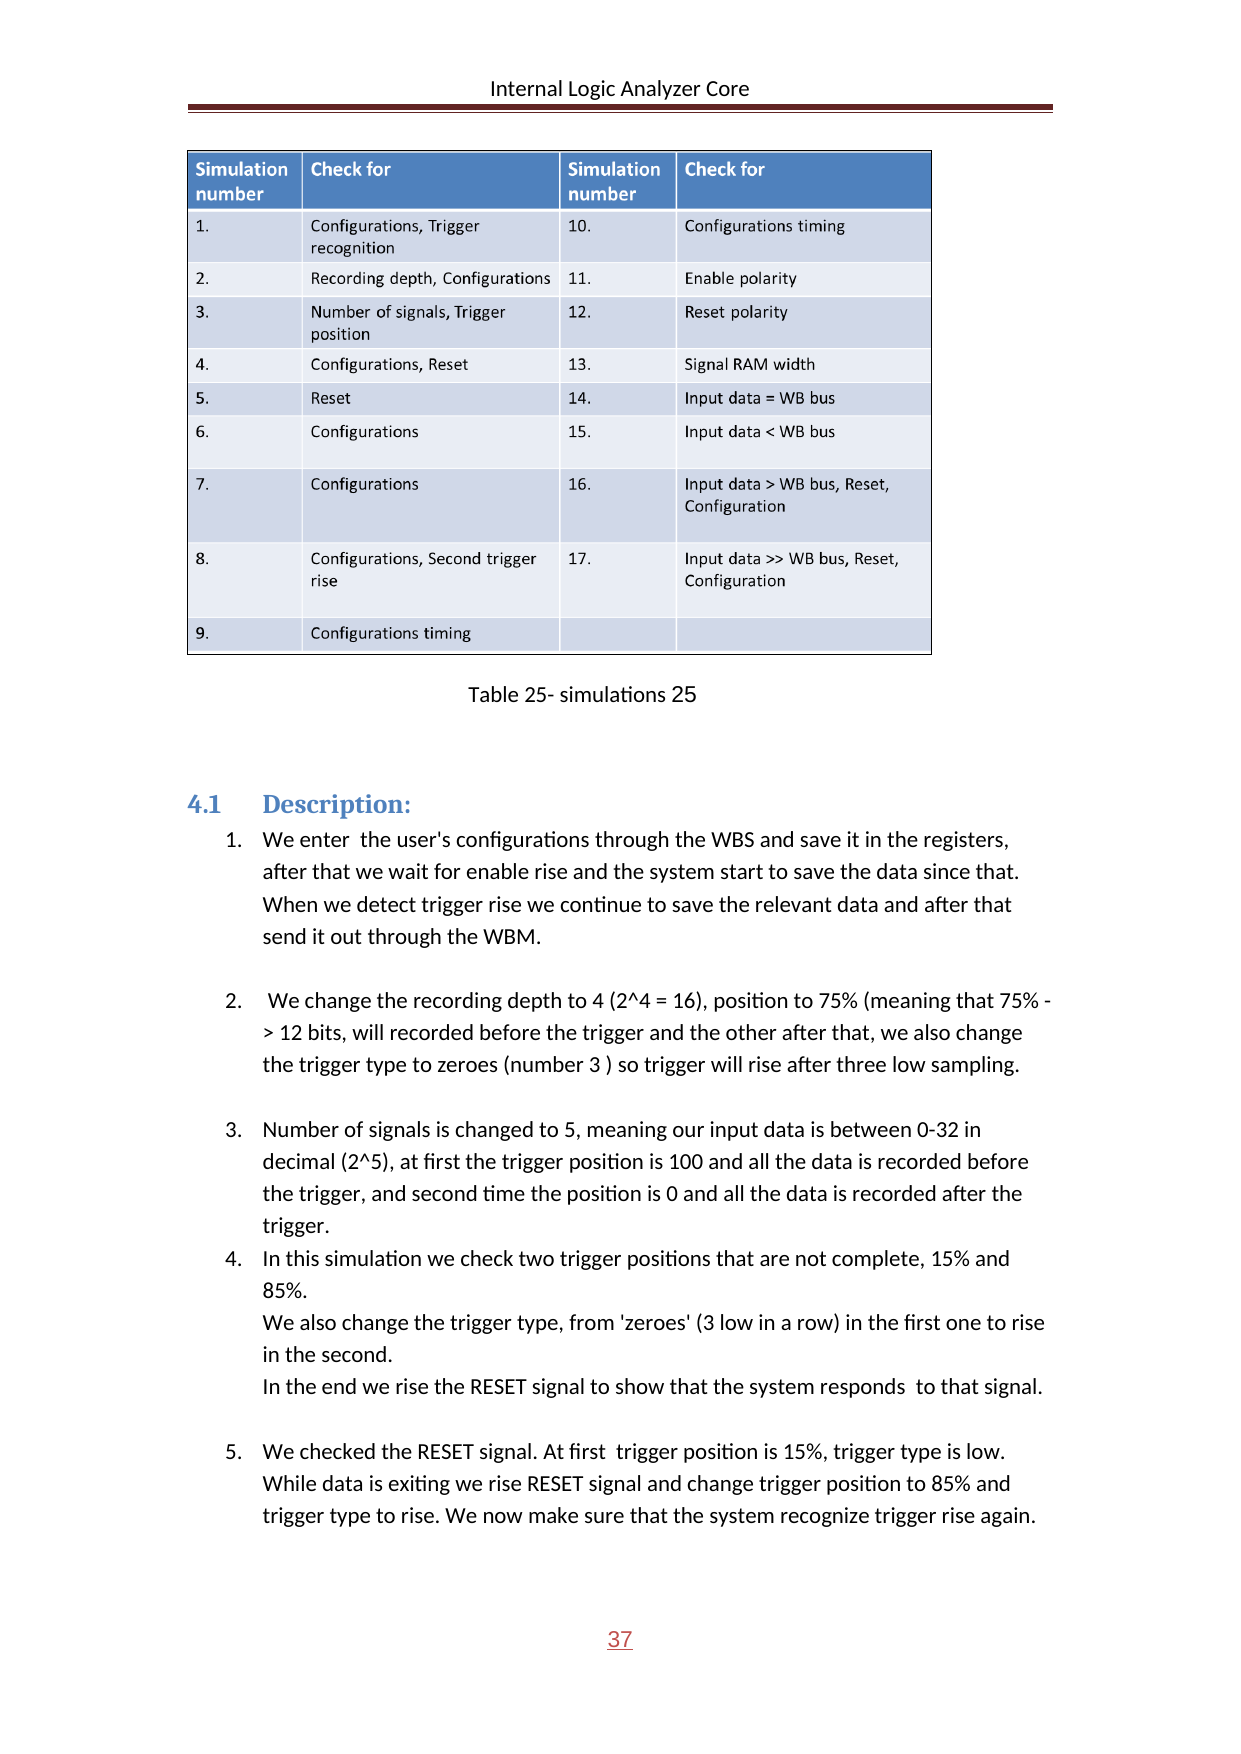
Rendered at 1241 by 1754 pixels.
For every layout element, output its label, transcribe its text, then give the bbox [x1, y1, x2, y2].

list In this simulation we check two trigger positions that are not complete, 15% and 85%. [225, 1244, 1053, 1304]
list We change the recording depth to 4 (2^4 = 16), position to 75% (meaning that 75% -> 12 bits, will recorded before the trigger and the other after that, we also change the trigger type to zeroes (number 3 ) so trigger will rise after three low sampling. [225, 986, 1053, 1079]
list We enter the user's configurations through the WBS and save it in the registers, after that we wait for enable rise and the system start to save the data since that. When we detect trigger rise we continue to save the relevant data and after that send it out through the WBM. [225, 825, 1053, 950]
list 25Table 25- simulations [187, 680, 978, 708]
picture [188, 151, 931, 654]
subtitle 4.1 Description: [187, 789, 1053, 821]
list We also change the trigger type, from 'zeroes' (3 low in a row) in the first one to rise in the second. [262, 1308, 1053, 1368]
list Number of signals is changed to 5, meaning our input data is between 0-32 in decimal (2^5), at first the trigger position is 100 and all the data is recorded before the trigger, and second time the position is 0 and all the data is recorded after the trigger. [225, 1115, 1053, 1239]
list We checked the RESET signal. At first trigger position is 15%, trigger type is low. While data is exiting we rise RESET signal and change trigger position to 85% and trigger type to rise. We now make sure that the system recognize trigger rise again. [225, 1437, 1053, 1529]
list In the end we rise the RESET signal to show that the system responds to that signal. [262, 1372, 1053, 1401]
